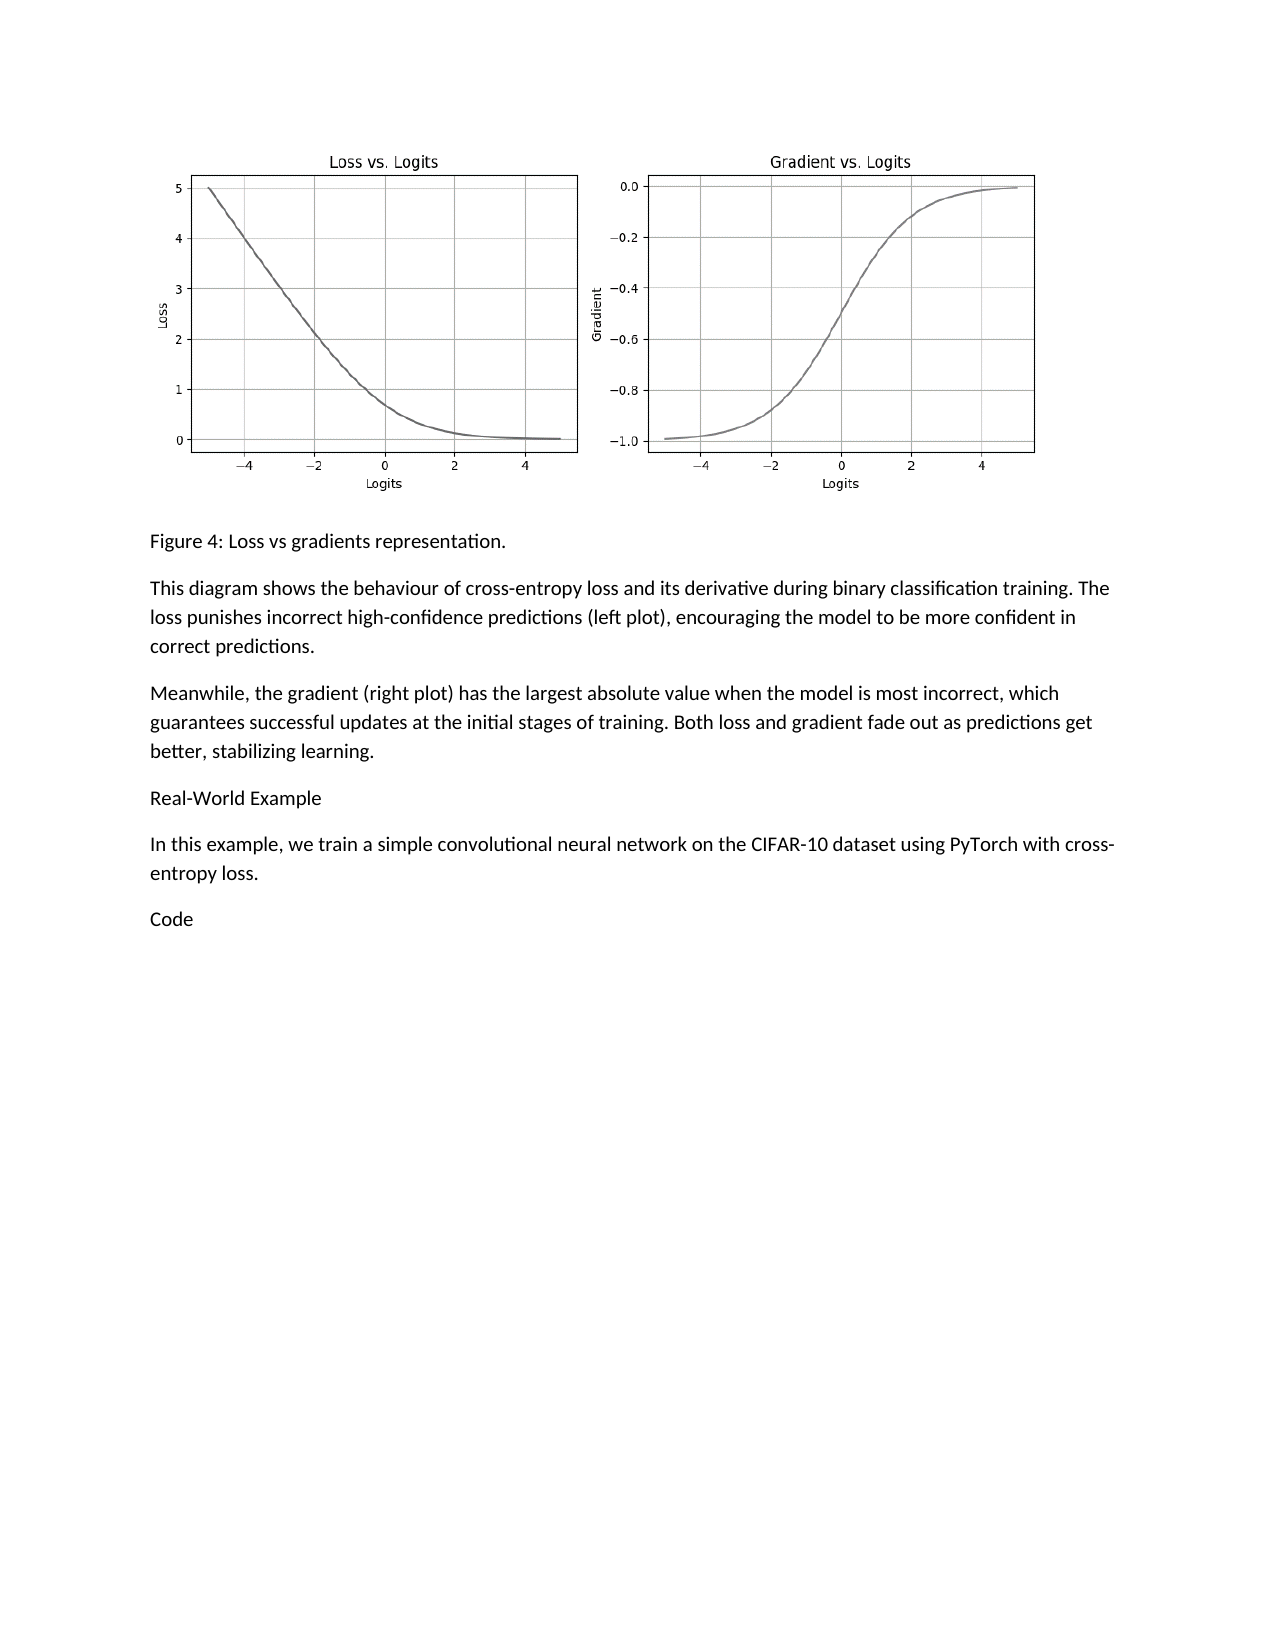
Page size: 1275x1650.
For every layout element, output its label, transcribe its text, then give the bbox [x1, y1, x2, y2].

picture [150, 149, 1086, 506]
text Meanwhile, the gradient (right plot) has the largest absolute value when the model is most incorrect, which guarantees successful updates at the initial stages of training. Both loss and gradient fade out as predictions get better, stabilizing learning. [150, 680, 1125, 764]
text This diagram shows the behaviour of cross-entropy loss and its derivative during binary classification training. The loss punishes incorrect high-confidence predictions (left plot), encouraging the model to be more confident in correct predictions. [150, 575, 1125, 659]
text Figure 4: Loss vs gradients representation. [150, 528, 1125, 554]
text In this example, we train a simple convolutional neural network on the CIFAR-10 dataset using PyTorch with cross-entropy loss. [150, 831, 1125, 886]
text Real-World Example [150, 785, 1125, 810]
text Code [150, 907, 1125, 932]
